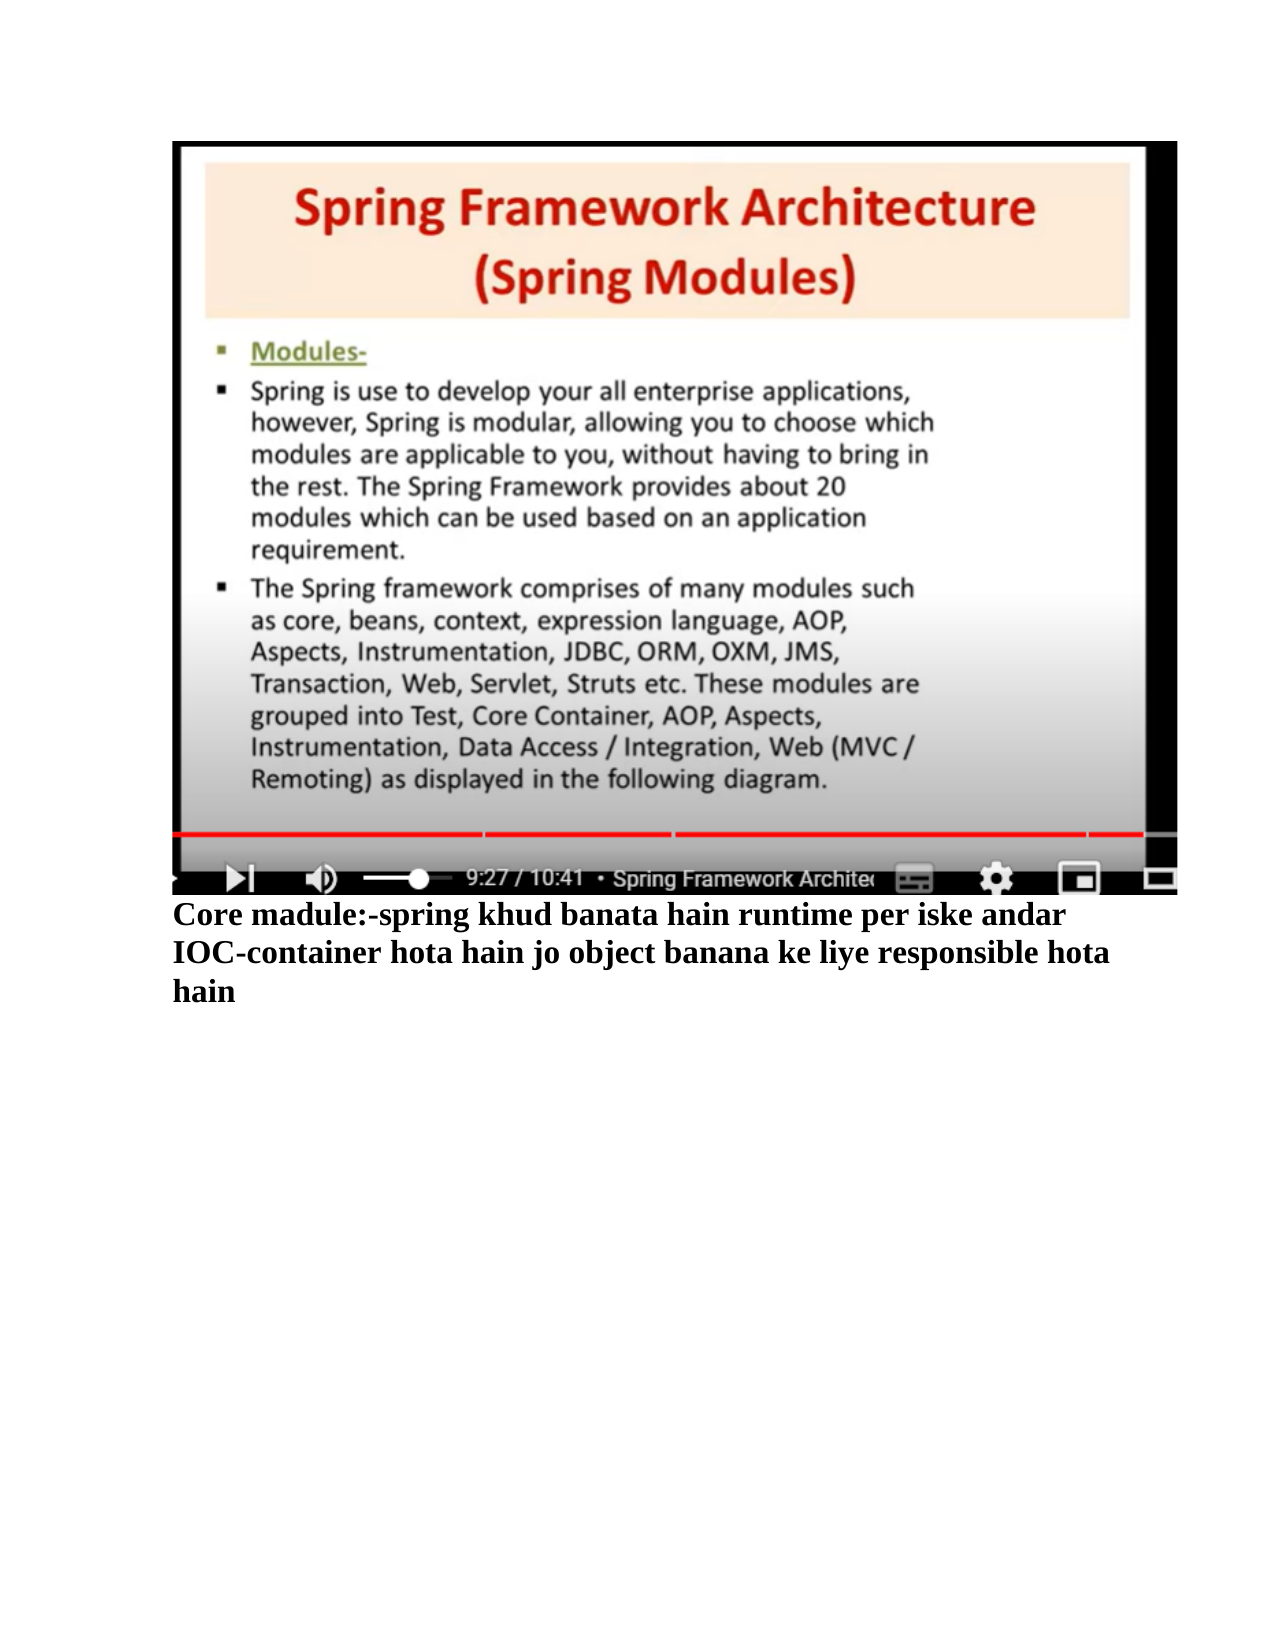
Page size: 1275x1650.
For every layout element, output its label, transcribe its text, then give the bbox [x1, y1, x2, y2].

picture [172, 141, 1178, 895]
text Core madule:-spring khud banata hain runtime per iske andar IOC-container hota hain jo object banana ke liye responsible hota hain [172, 895, 1140, 1009]
